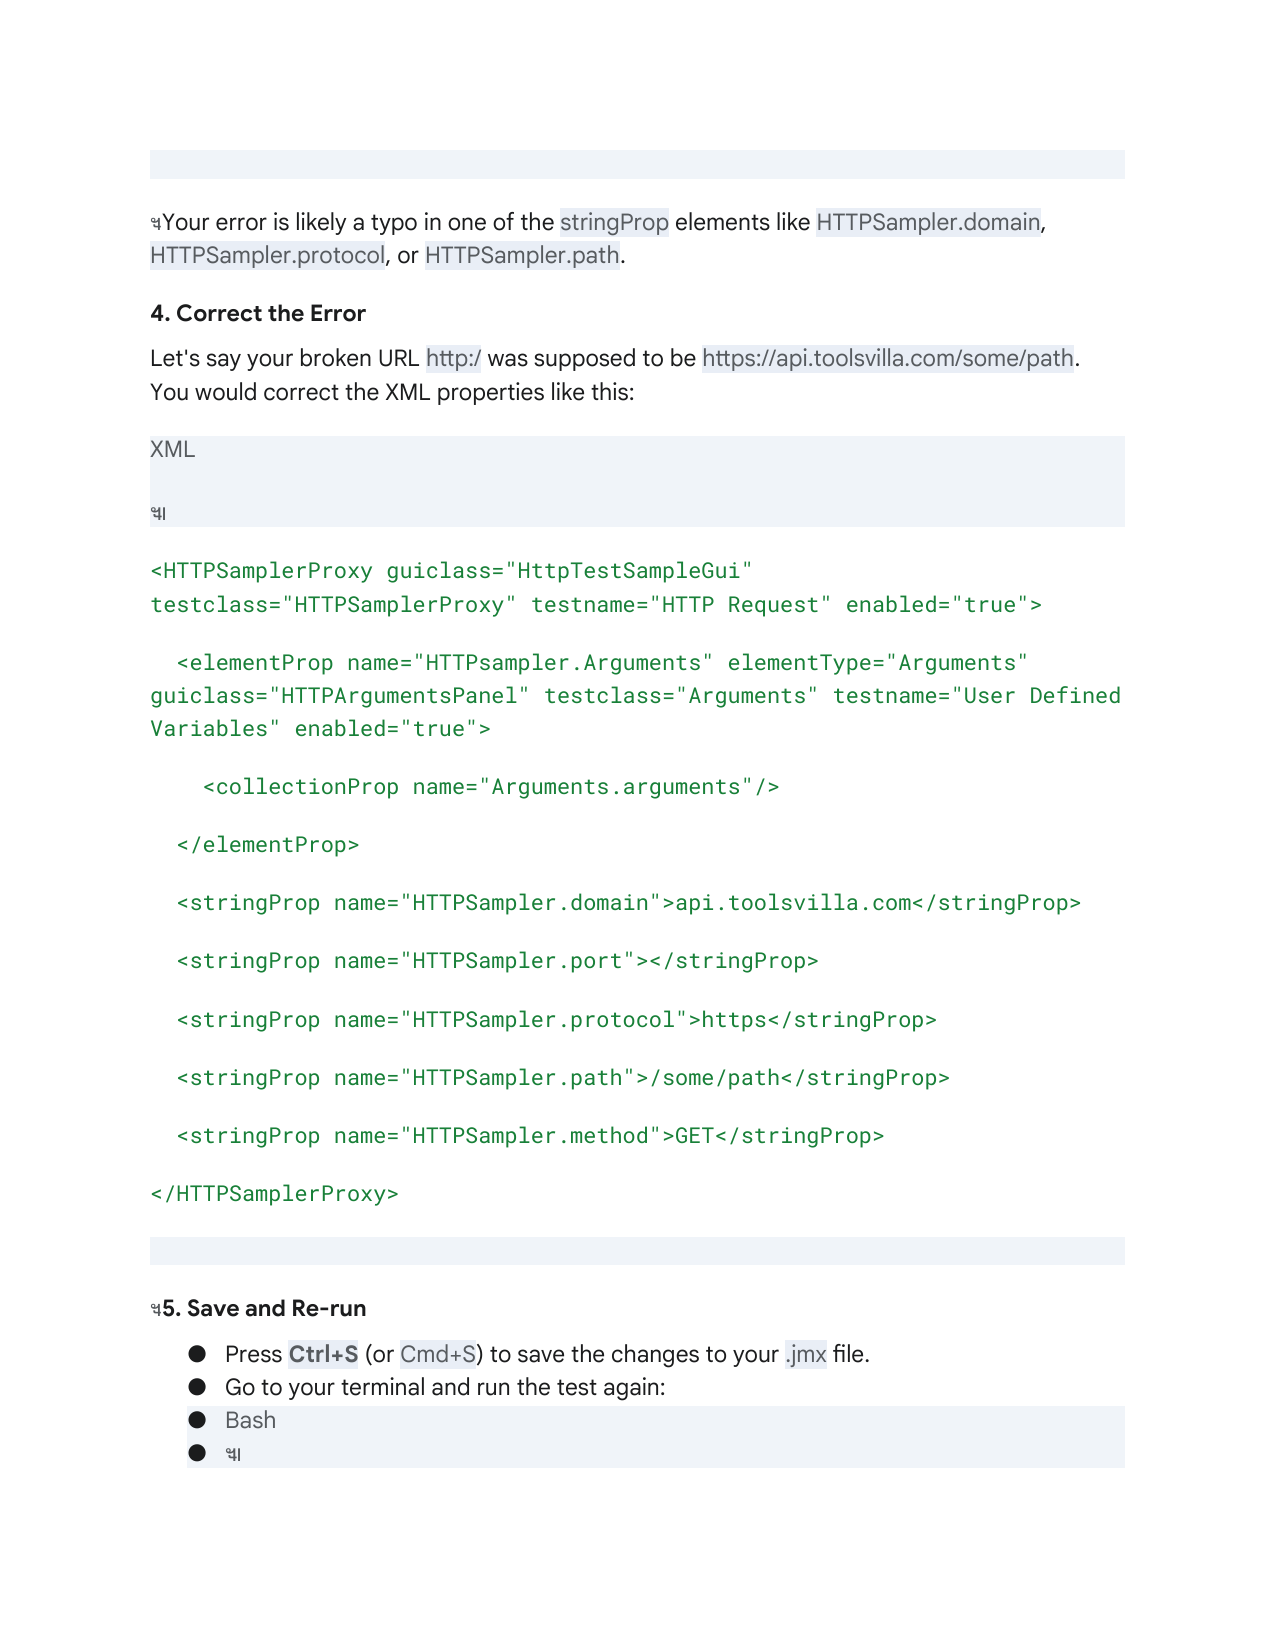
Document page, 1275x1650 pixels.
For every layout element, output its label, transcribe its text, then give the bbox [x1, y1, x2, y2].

list Press Ctrl+S (or Cmd+S) to save the changes to your .jmx file. [827, 1340, 1125, 1369]
list Press Ctrl+S (or Cmd+S) to save the changes to your .jmx file. [476, 1340, 785, 1369]
text <stringProp name="HTTPSampler.domain">api.toolsvilla.com</stringProp> [150, 888, 1125, 917]
text Your error is likely a typo in one of the stringProp elements like HTTPSampler.domain, HTTPSampler.protocol, or HTTPSampler.path. [150, 208, 1125, 270]
text <stringProp name="HTTPSampler.path">/some/path</stringProp> [150, 1062, 1125, 1091]
text <stringProp name="HTTPSampler.protocol">https</stringProp> [150, 1004, 1125, 1033]
text <stringProp name="HTTPSampler.method">GET</stringProp> [150, 1120, 1125, 1149]
text </elementProp> [150, 830, 1125, 858]
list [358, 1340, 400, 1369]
list  [187, 1439, 1125, 1468]
text  [150, 498, 1125, 527]
text <HTTPSamplerProxy guiclass="HttpTestSampleGui" testclass="HTTPSamplerProxy" testname="HTTP Request" enabled="true"> [150, 556, 1125, 618]
list Go to your terminal and run the test again: [187, 1373, 1125, 1402]
text <stringProp name="HTTPSampler.port"></stringProp> [150, 946, 1125, 975]
subtitle 5. Save and Re-run [150, 1295, 1125, 1323]
text <elementProp name="HTTPsampler.Arguments" elementType="Arguments" guiclass="HTTPArgumentsPanel" testclass="Arguments" testname="User Defined Variables" enabled="true"> [150, 647, 1125, 742]
text <collectionProp name="Arguments.arguments"/> [150, 772, 1125, 800]
text </HTTPSamplerProxy> [150, 1178, 1125, 1207]
text Let's say your broken URL http:/ was supposed to be https://api.toolsvilla.com/some/path. You would correct the XML properties like this: [150, 345, 1125, 406]
list Bash [187, 1406, 1125, 1435]
subtitle 4. Correct the Error [150, 299, 1125, 328]
text XML [150, 436, 1125, 464]
